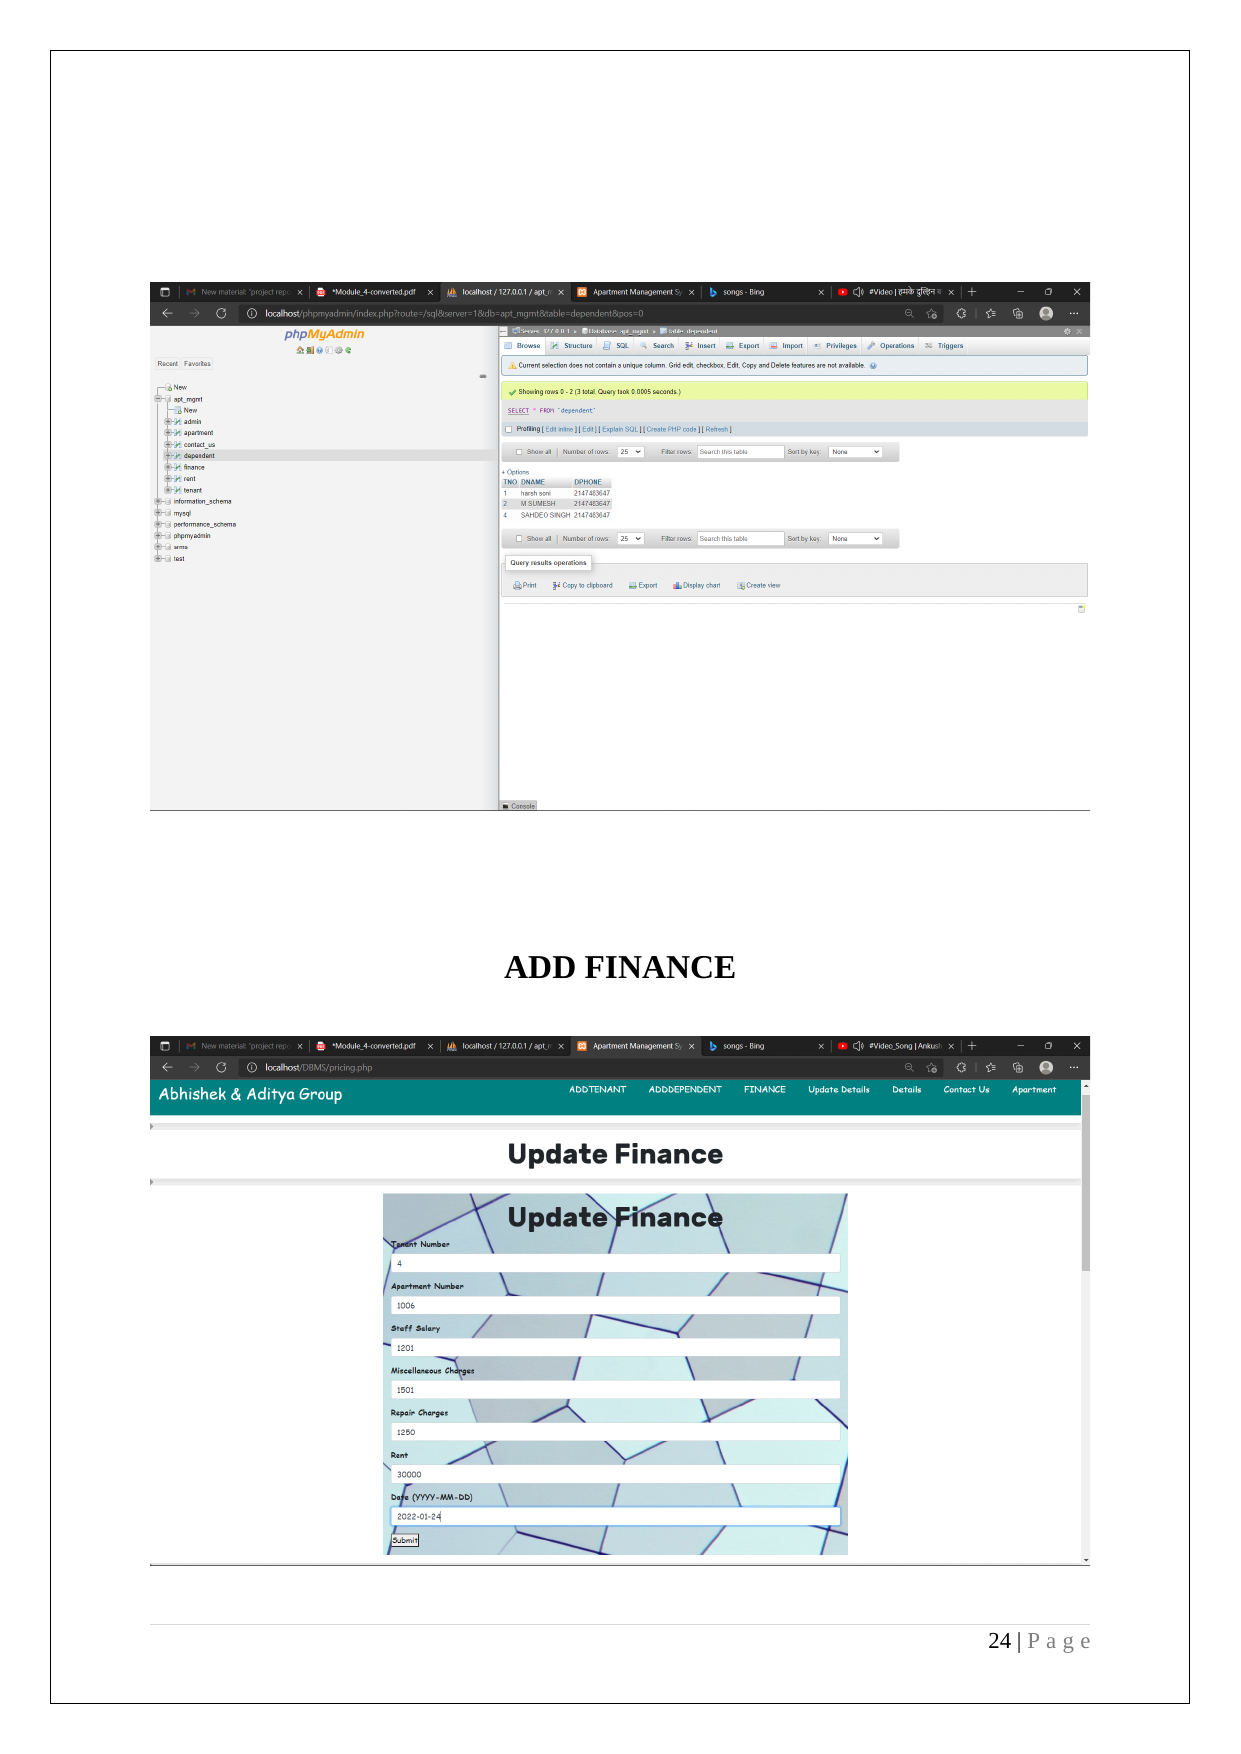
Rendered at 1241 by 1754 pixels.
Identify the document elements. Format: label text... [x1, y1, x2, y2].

picture [150, 282, 1091, 811]
picture [150, 1036, 1091, 1566]
text ADD FINANCE [150, 947, 1090, 985]
